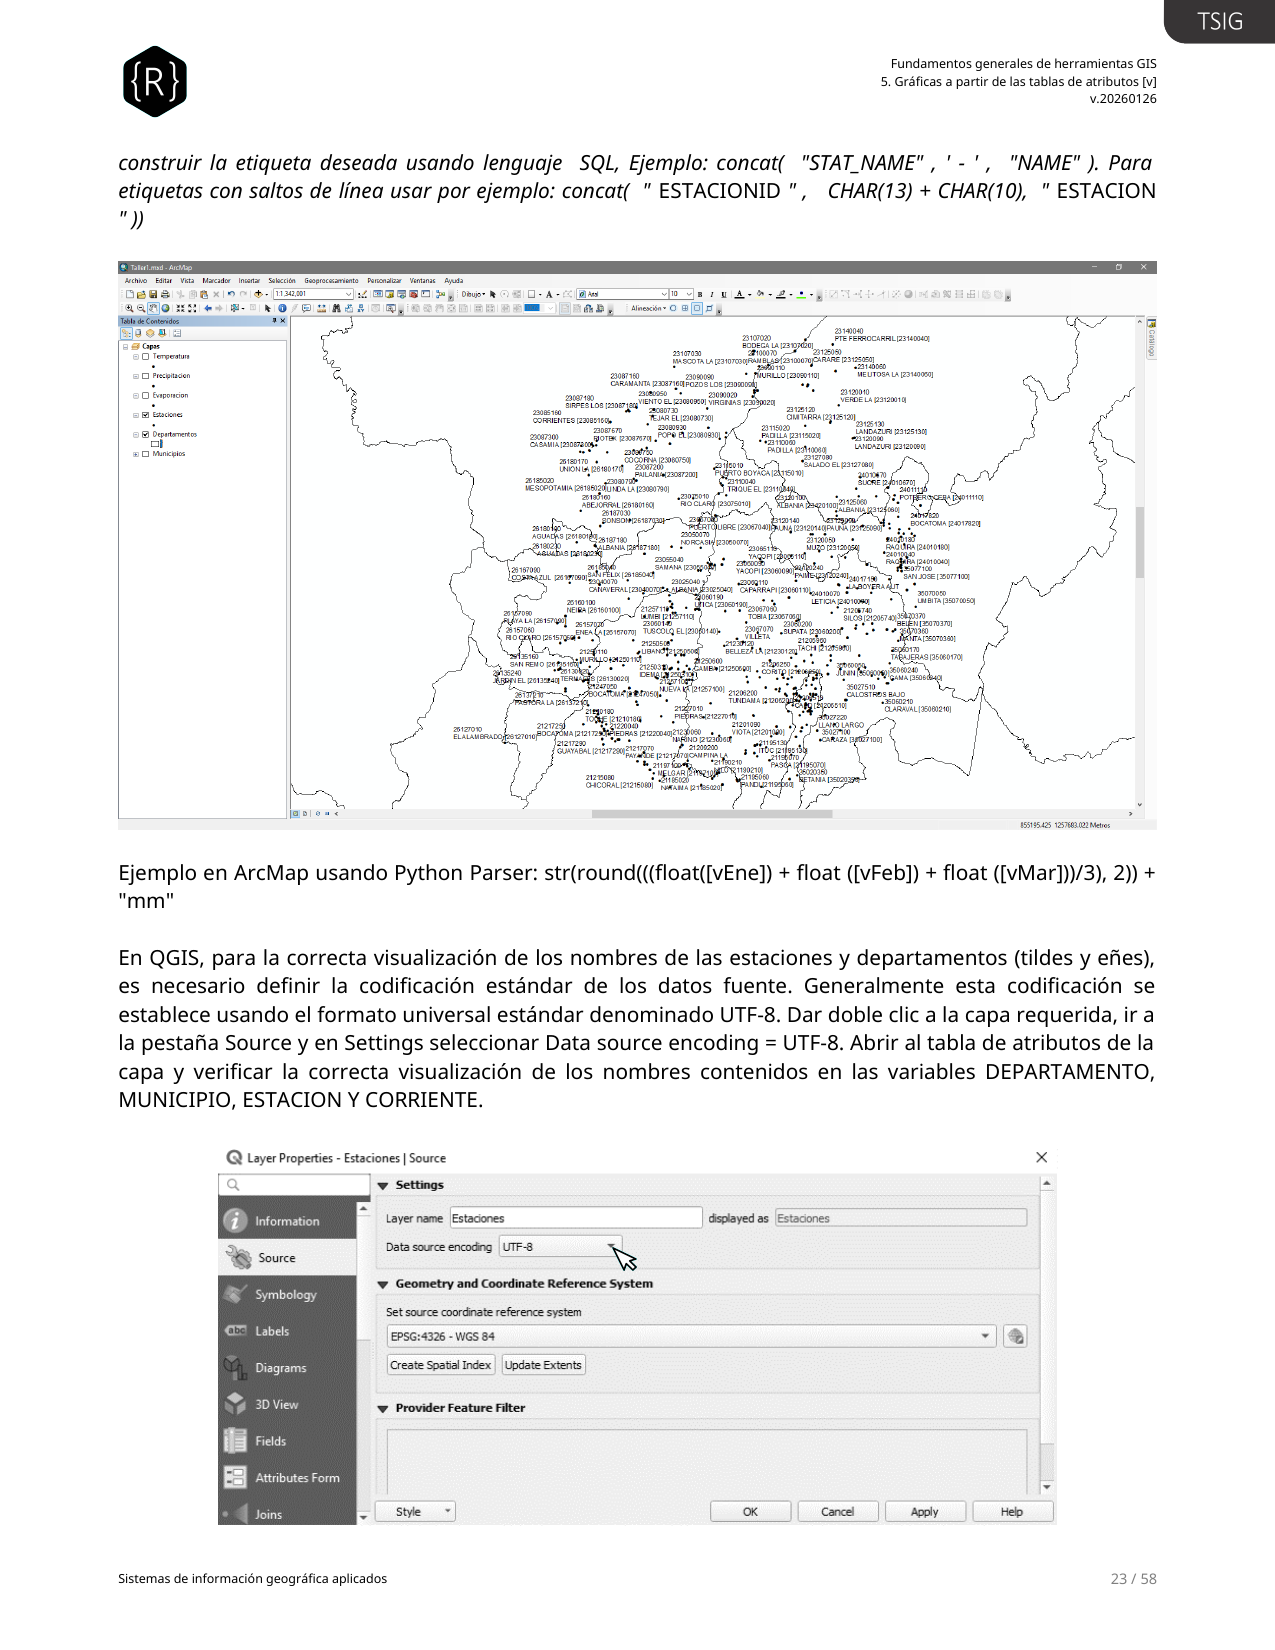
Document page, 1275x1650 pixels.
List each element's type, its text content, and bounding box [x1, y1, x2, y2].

text Ejemplo en ArcMap usando Python Parser: str(round(((float([vEne]) + float ([vFeb]) + float ([vMar]))/3), 2)) + "mm" [118, 858, 1157, 915]
picture [118, 261, 1157, 830]
text En QGIS, para la correcta visualización de los nombres de las estaciones y departamentos (tildes y eñes), es necesario definir la codificación estándar de los datos fuente. Generalmente esta codificación se establece usando el formato universal estándar denominado UTF-8. Dar doble clic a la capa requerida, ir a la pestaña Source y en Settings seleccionar Data source encoding = UTF-8. Abrir al tabla de atributos de la capa y verificar la correcta visualización de los nombres contenidos en las variables DEPARTAMENTO, MUNICIPIO, ESTACION Y CORRIENTE. [118, 943, 1157, 1114]
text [118, 148, 1157, 233]
picture [1163, 0, 1275, 44]
picture [118, 44, 192, 119]
picture [217, 1142, 1058, 1526]
